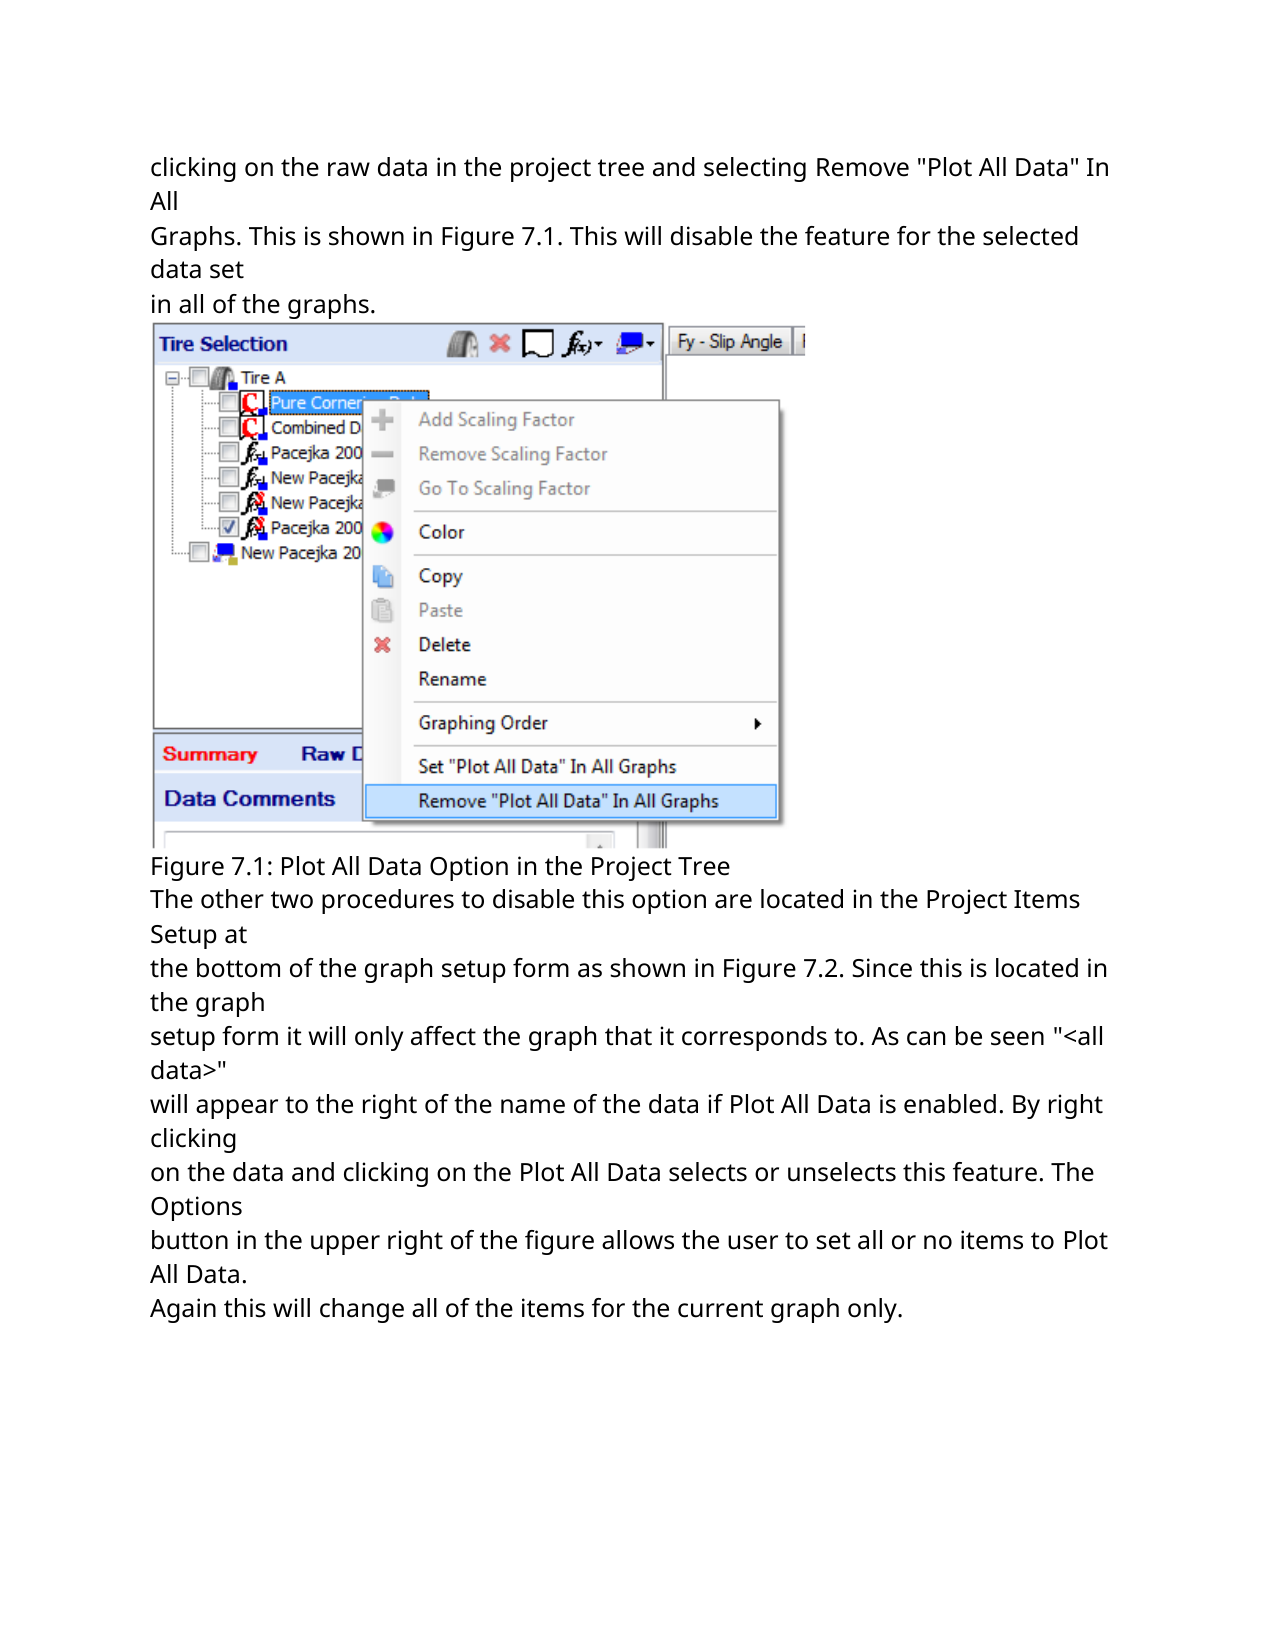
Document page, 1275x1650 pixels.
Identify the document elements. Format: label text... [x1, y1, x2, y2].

text Figure 7.1: Plot All Data Option in the Project Tree [150, 848, 1125, 882]
text setup form it will only affect the graph that it corresponds to. As can be seen "<all data>" [150, 1018, 1125, 1087]
text will appear to the right of the name of the data if Plot All Data is enabled. By right clicking [150, 1087, 1125, 1155]
text button in the upper right of the figure allows the user to set all or no items to Plot All Data. [150, 1223, 1125, 1291]
text in all of the graphs. [150, 286, 1125, 320]
text the bottom of the graph setup form as shown in Figure 7.2. Since this is located in the graph [150, 950, 1125, 1018]
text clicking on the raw data in the project tree and selecting Remove "Plot All Data" In All [150, 150, 1125, 218]
text Again this will change all of the items for the current graph only. [150, 1291, 1125, 1325]
text Graphs. This is shown in Figure 7.1. This will disable the feature for the selected data set [150, 218, 1125, 286]
text on the data and clicking on the Plot All Data selects or unselects this feature. The Options [150, 1155, 1125, 1223]
text The other two procedures to disable this option are located in the Project Items Setup at [150, 882, 1125, 950]
